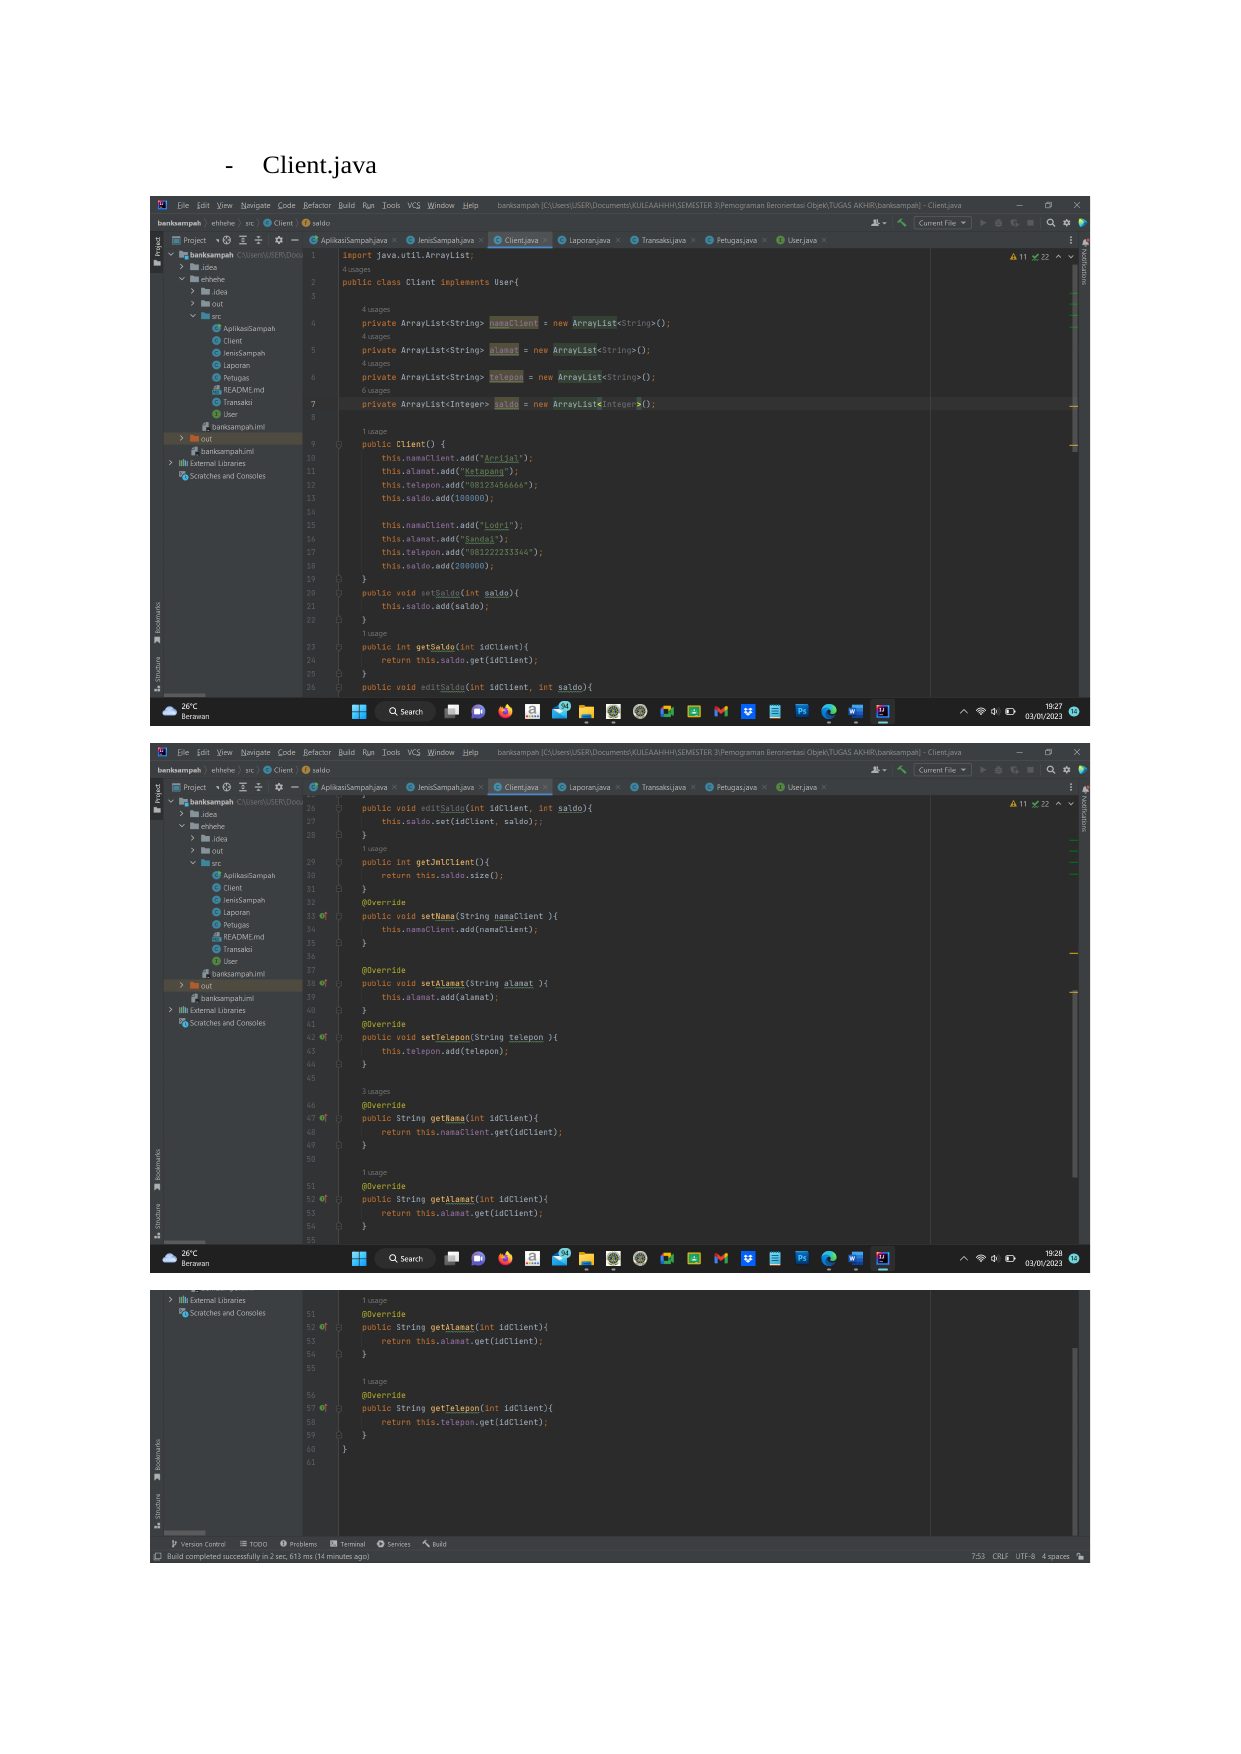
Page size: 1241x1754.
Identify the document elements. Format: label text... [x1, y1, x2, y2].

picture [150, 196, 1091, 726]
picture [150, 743, 1091, 1273]
picture [150, 1290, 1091, 1563]
list Client.java [225, 150, 1090, 179]
